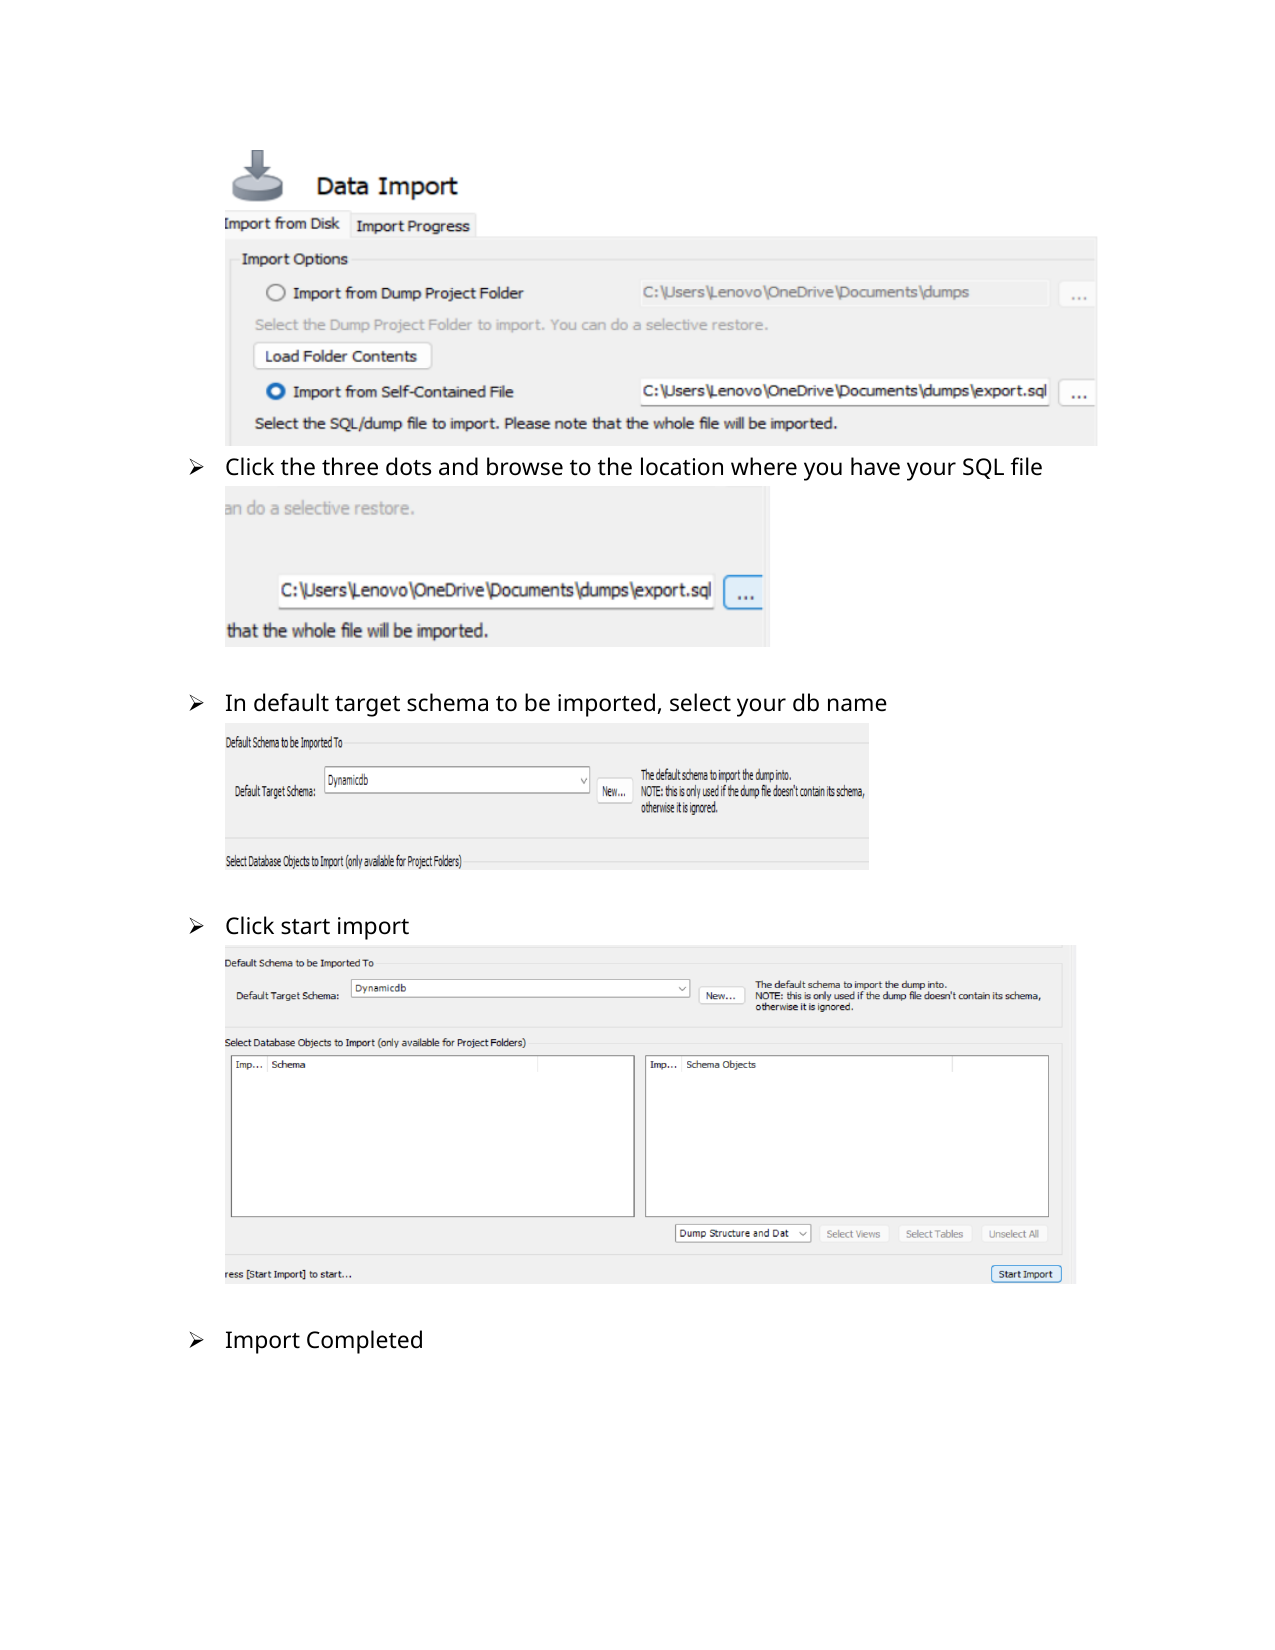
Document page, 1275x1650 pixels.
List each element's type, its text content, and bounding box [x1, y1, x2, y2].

picture [225, 150, 1098, 446]
list Click start import [187, 910, 1125, 941]
picture [225, 723, 869, 870]
list In default target schema to be imported, select your db name [187, 687, 1125, 718]
picture [225, 486, 771, 647]
list Click the three dots and browse to the location where you have your SQL file [187, 451, 1125, 482]
list Import Completed [187, 1324, 1125, 1355]
picture [225, 945, 1077, 1284]
